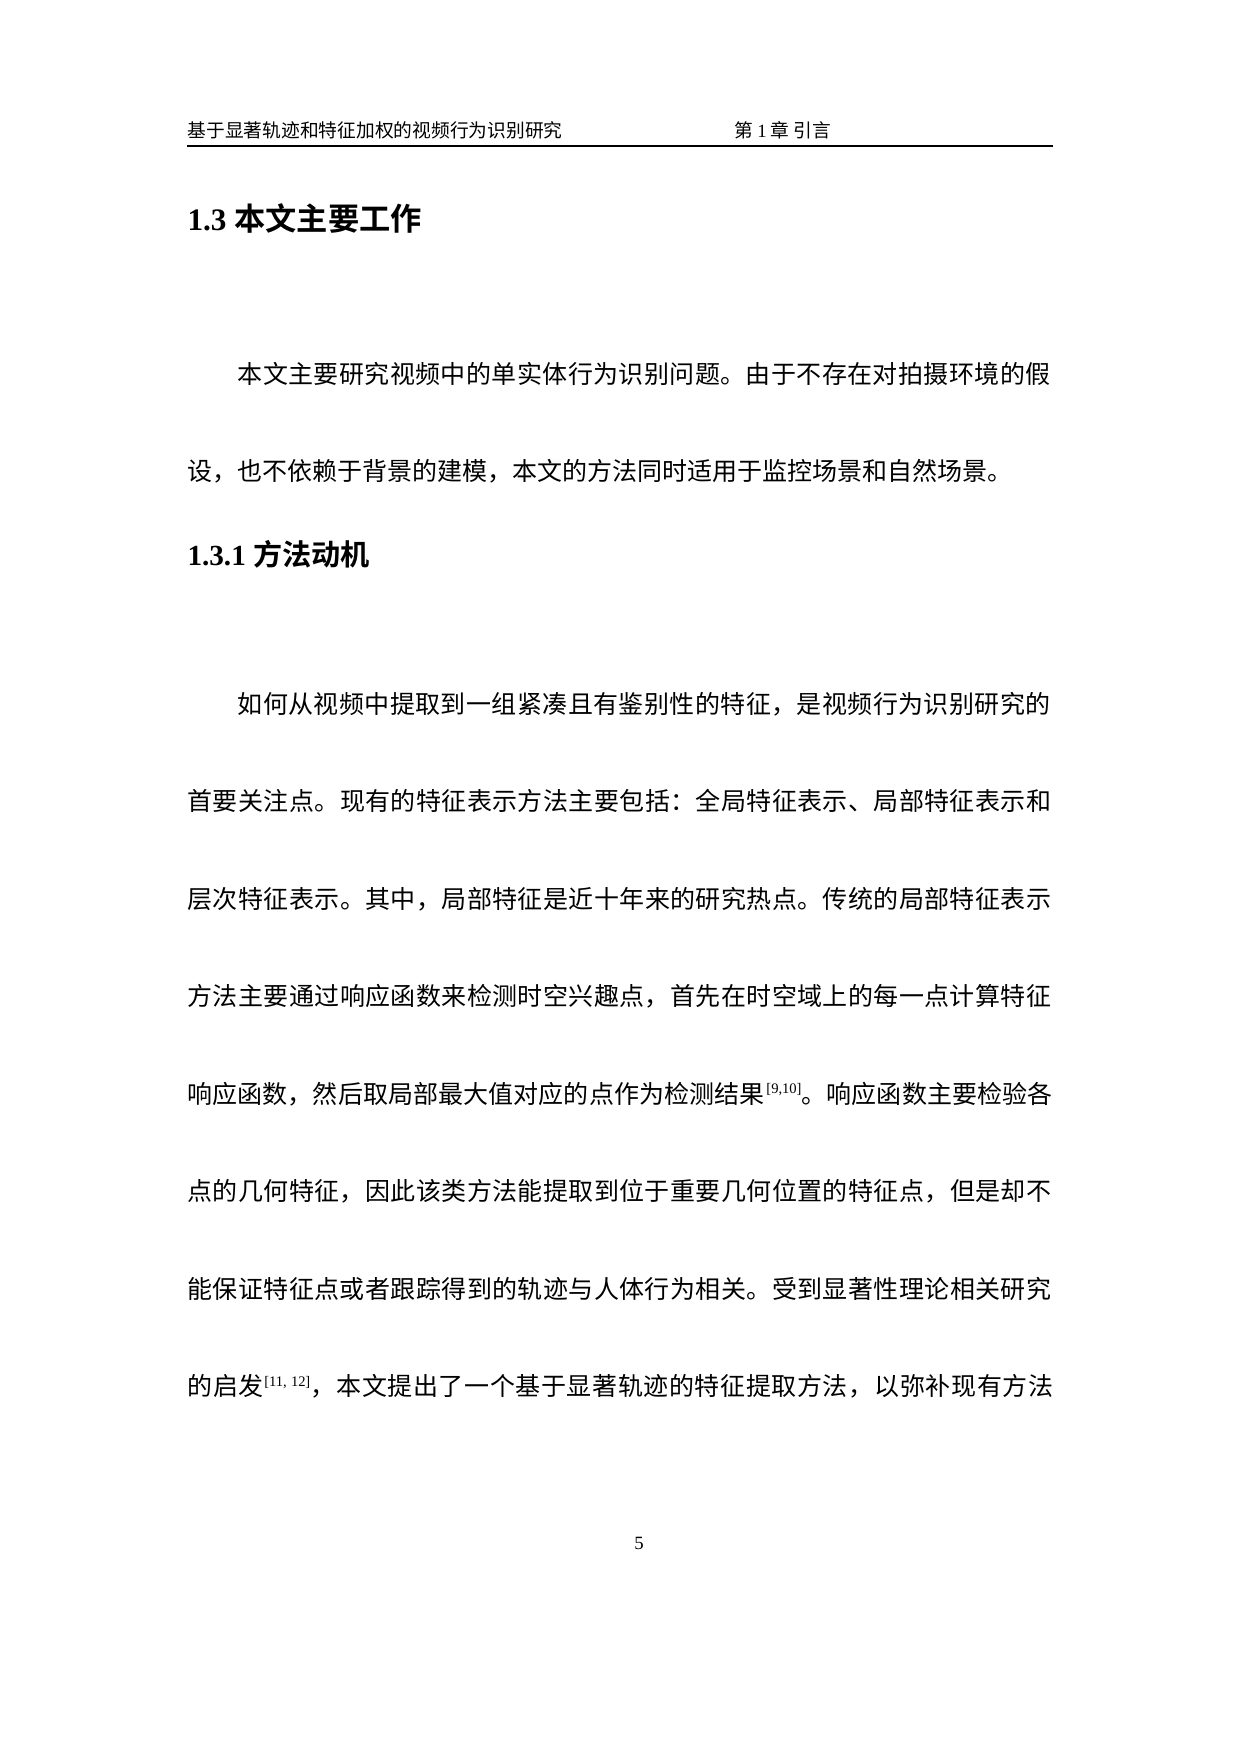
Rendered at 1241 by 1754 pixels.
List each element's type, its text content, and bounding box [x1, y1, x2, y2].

text 本文主要研究视频中的单实体行为识别问题。由于不存在对拍摄环境的假设，也不依赖于背景的建模，本文的方法同时适用于监控场景和自然场景。 [187, 340, 1053, 502]
subtitle 1.3 本文主要工作 [187, 184, 1053, 249]
subtitle 1.3.1 方法动机 [187, 520, 1053, 585]
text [187, 670, 1053, 1417]
